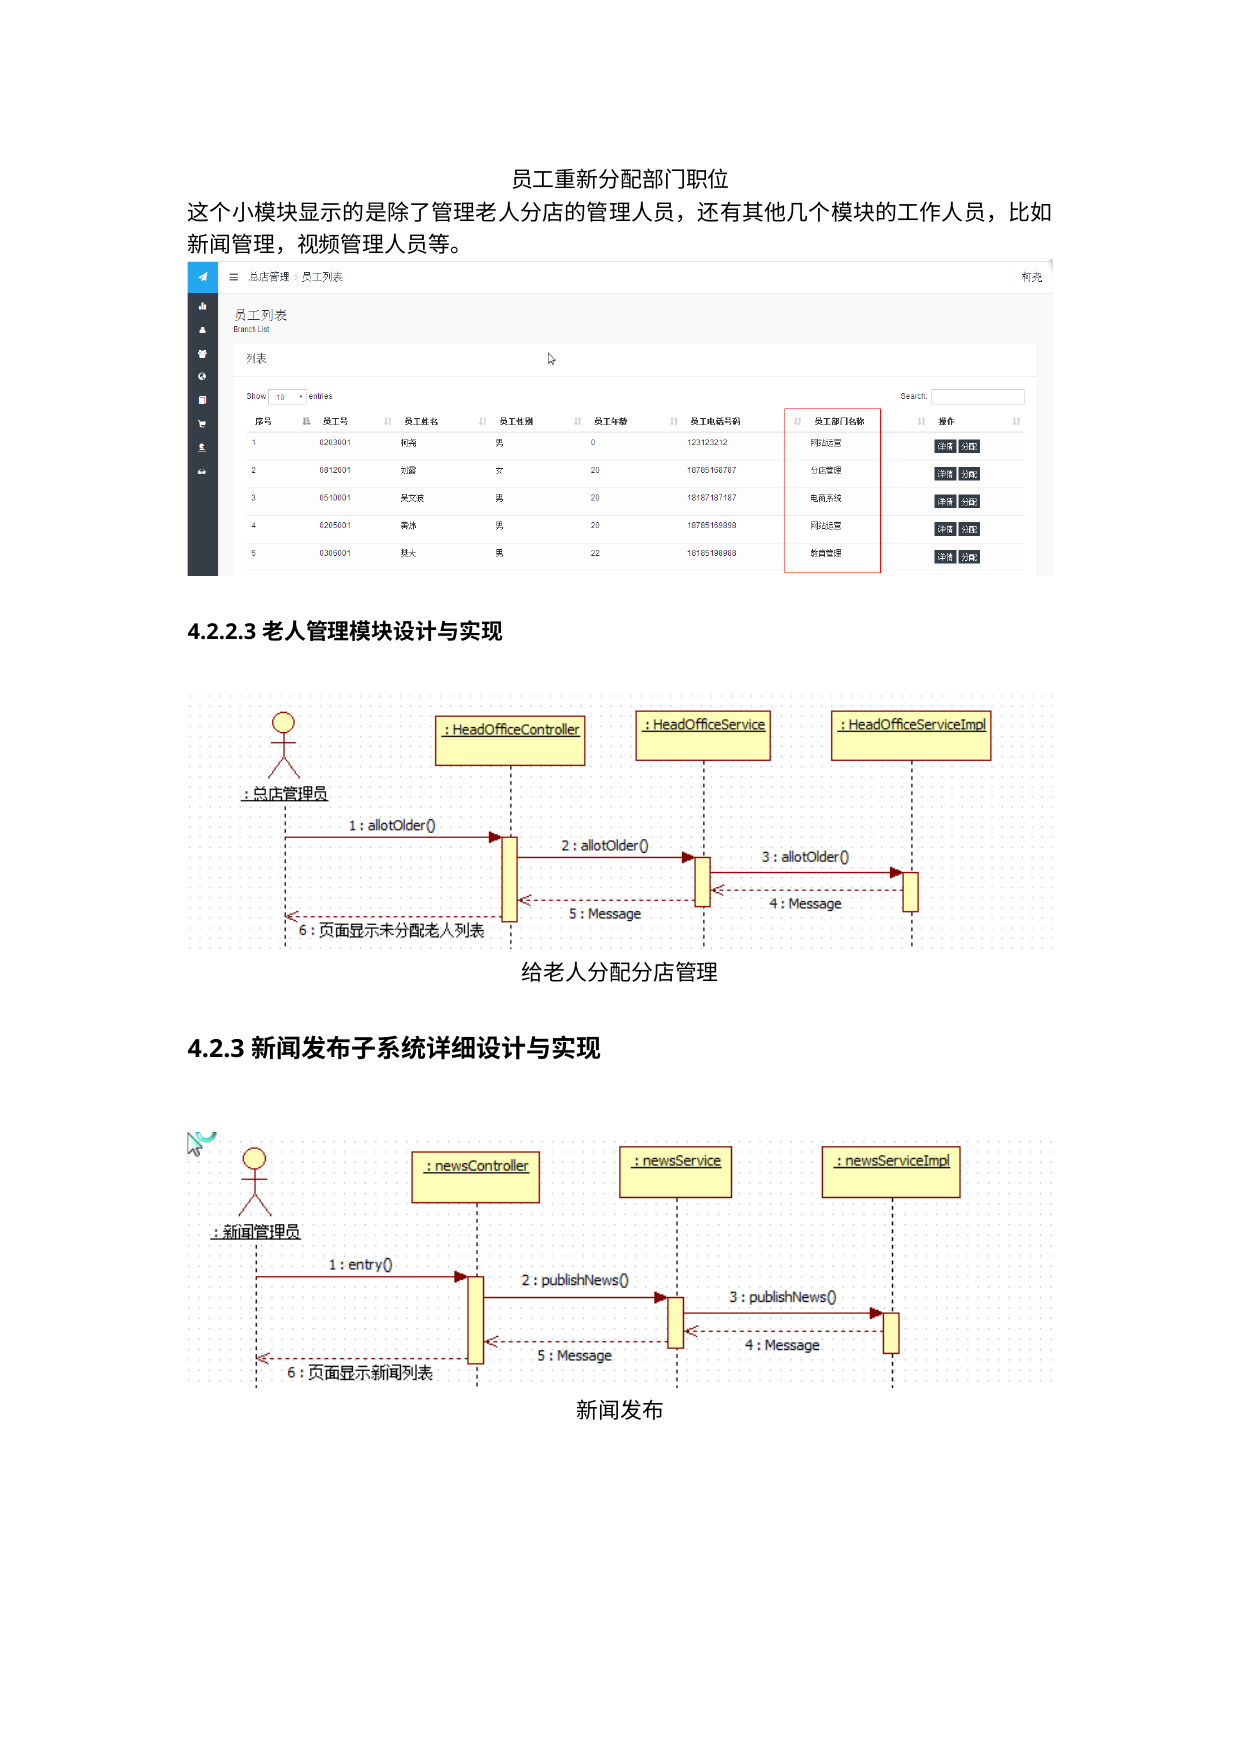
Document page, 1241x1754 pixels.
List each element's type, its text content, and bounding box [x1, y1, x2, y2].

text 新闻发布 [187, 1392, 1053, 1425]
picture [187, 694, 1053, 949]
subtitle 4.2.3 新闻发布子系统详细设计与实现 [187, 1014, 1053, 1079]
text 员工重新分配部门职位 [187, 162, 1053, 194]
picture [187, 259, 1053, 576]
picture [187, 1132, 1053, 1388]
subtitle 4.2.2.3 老人管理模块设计与实现 [187, 614, 1053, 646]
text 给老人分配分店管理 [187, 954, 1053, 987]
text 这个小模块显示的是除了管理老人分店的管理人员，还有其他几个模块的工作人员，比如新闻管理，视频管理人员等。 [187, 194, 1053, 259]
